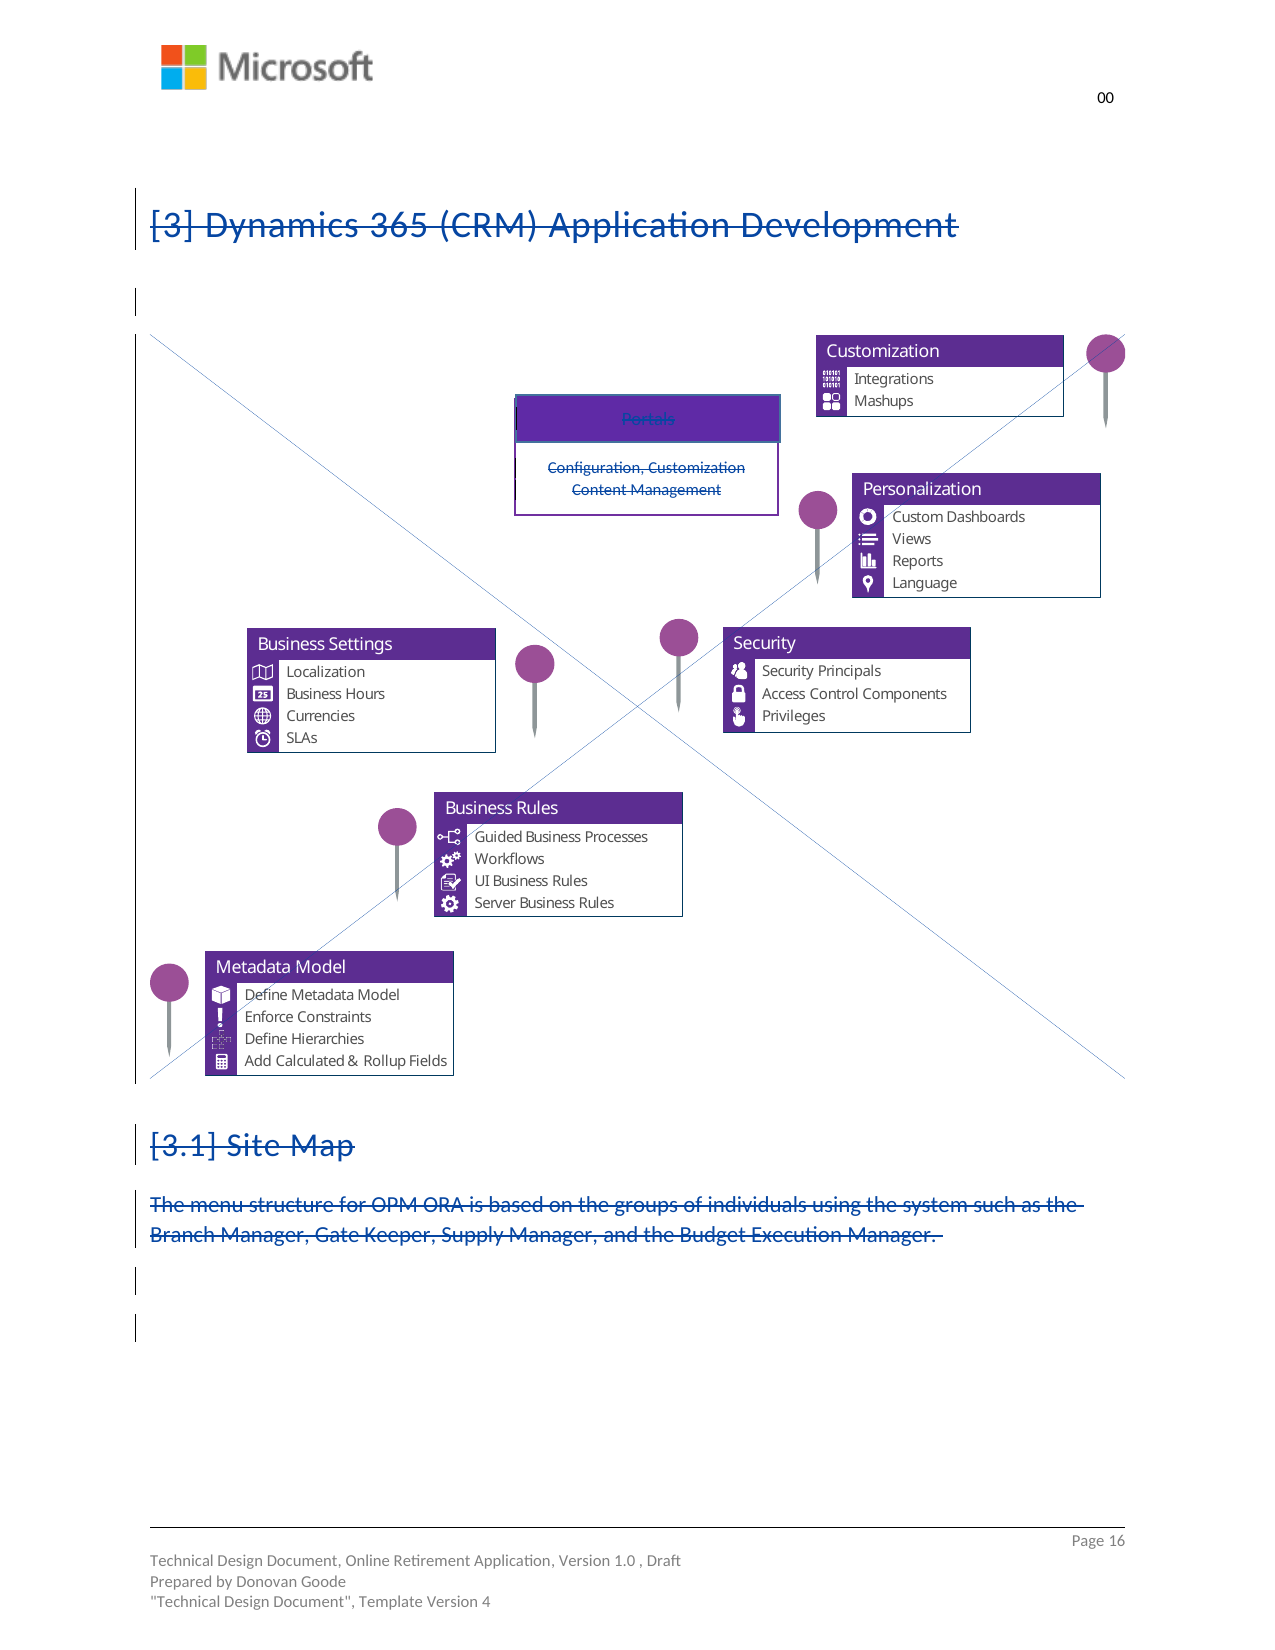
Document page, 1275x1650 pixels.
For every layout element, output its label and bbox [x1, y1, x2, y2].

picture [161, 45, 374, 91]
